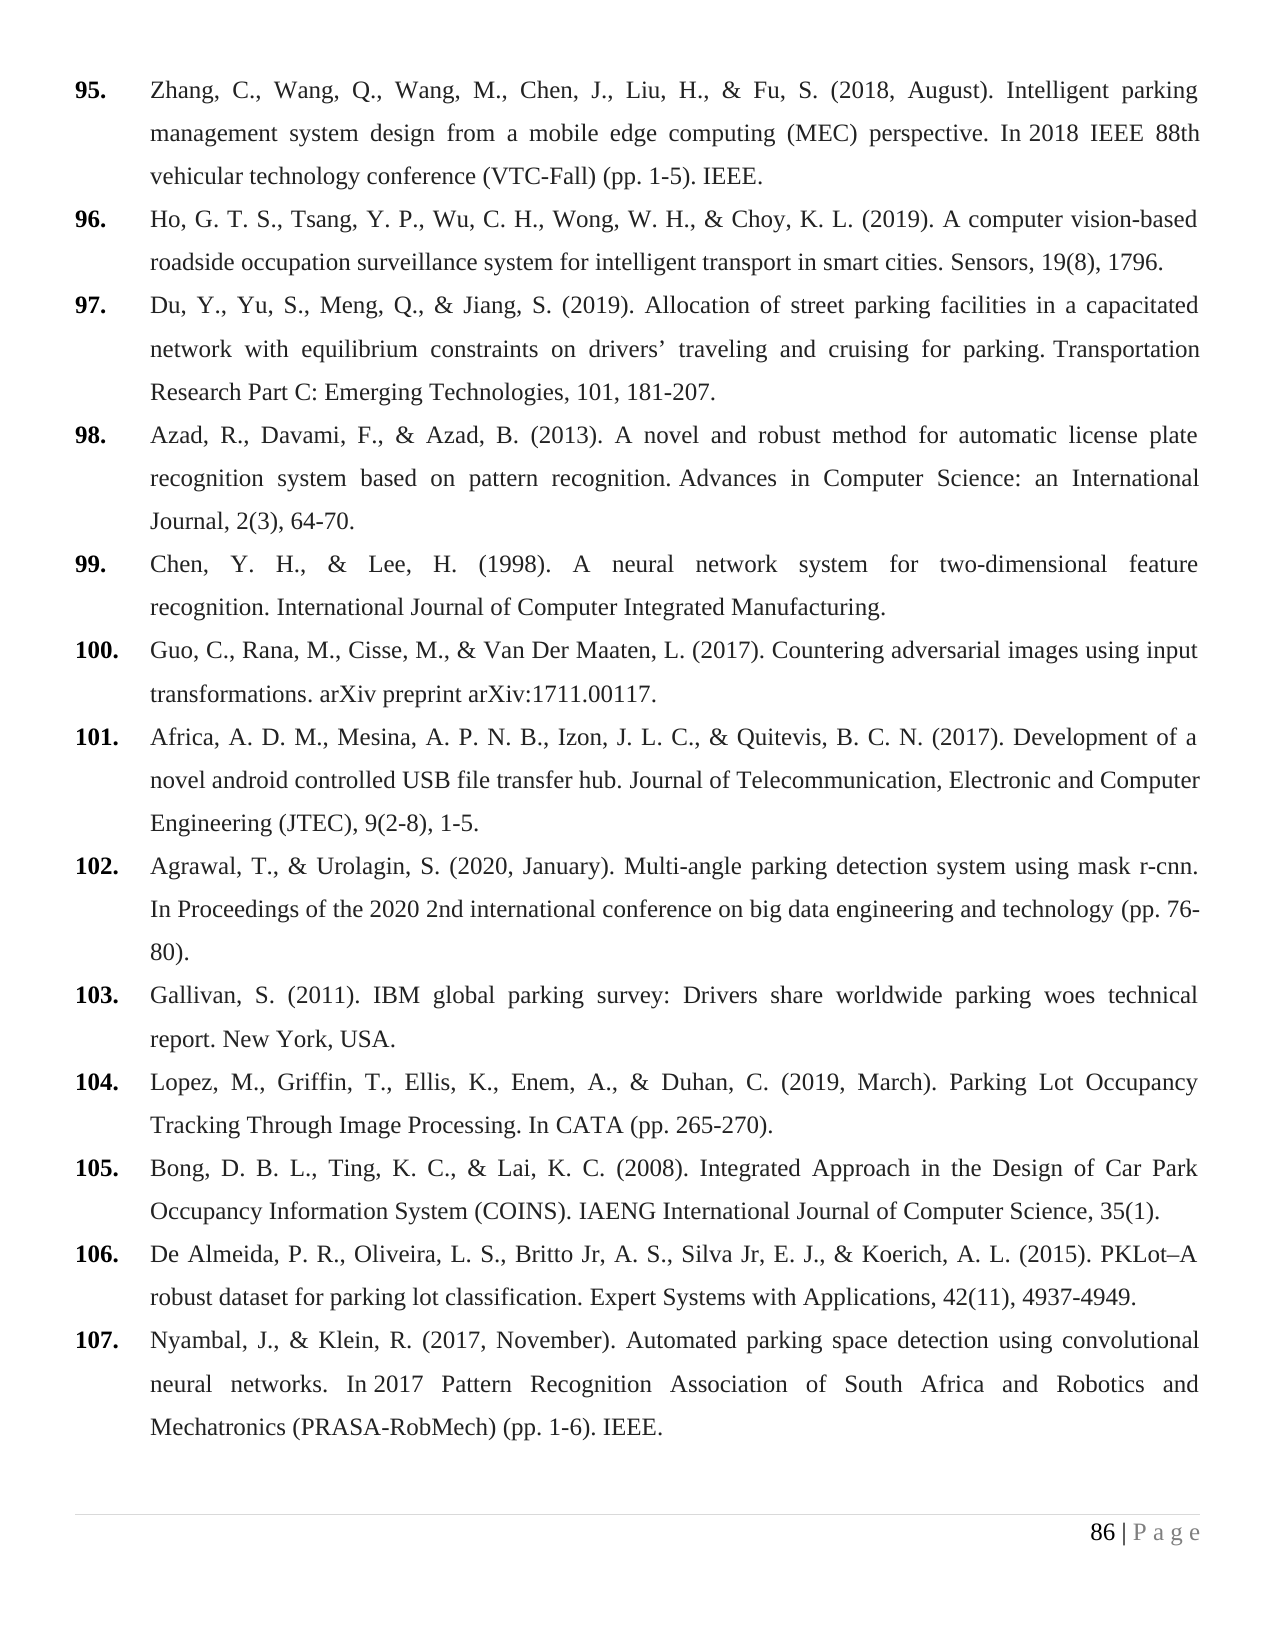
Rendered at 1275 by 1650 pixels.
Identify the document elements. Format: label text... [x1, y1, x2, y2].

list Lopez, M., Griffin, T., Ellis, K., Enem, A., & Duhan, C. (2019, March). Parking Lot Occupancy Tracking Through Image Processing. In CATA (pp. 265-270). [75, 1067, 1200, 1139]
list Agrawal, T., & Urolagin, S. (2020, January). Multi-angle parking detection system using mask r-cnn. In Proceedings of the 2020 2nd international conference on big data engineering and technology (pp. 76-80). [75, 851, 1200, 966]
list De Almeida, P. R., Oliveira, L. S., Britto Jr, A. S., Silva Jr, E. J., & Koerich, A. L. (2015). PKLot–A robust dataset for parking lot classification. Expert Systems with Applications, 42(11), 4937-4949. [75, 1239, 1200, 1311]
list Bong, D. B. L., Ting, K. C., & Lai, K. C. (2008). Integrated Approach in the Design of Car Park Occupancy Information System (COINS). IAENG International Journal of Computer Science, 35(1). [75, 1153, 1200, 1225]
list Africa, A. D. M., Mesina, A. P. N. B., Izon, J. L. C., & Quitevis, B. C. N. (2017). Development of a novel android controlled USB file transfer hub. Journal of Telecommunication, Electronic and Computer Engineering (JTEC), 9(2-8), 1-5. [75, 722, 1200, 837]
list Azad, R., Davami, F., & Azad, B. (2013). A novel and robust method for automatic license plate recognition system based on pattern recognition. Advances in Computer Science: an International Journal, 2(3), 64-70. [75, 420, 1200, 535]
list Zhang, C., Wang, Q., Wang, M., Chen, J., Liu, H., & Fu, S. (2018, August). Intelligent parking management system design from a mobile edge computing (MEC) perspective. In 2018 IEEE 88th vehicular technology conference (VTC-Fall) (pp. 1-5). IEEE. [75, 75, 1200, 190]
list Ho, G. T. S., Tsang, Y. P., Wu, C. H., Wong, W. H., & Choy, K. L. (2019). A computer vision-based roadside occupation surveillance system for intelligent transport in smart cities. Sensors, 19(8), 1796. [75, 204, 1200, 276]
list Nyambal, J., & Klein, R. (2017, November). Automated parking space detection using convolutional neural networks. In 2017 Pattern Recognition Association of South Africa and Robotics and Mechatronics (PRASA-RobMech) (pp. 1-6). IEEE. [75, 1326, 1200, 1441]
list Guo, C., Rana, M., Cisse, M., & Van Der Maaten, L. (2017). Countering adversarial images using input transformations. arXiv preprint arXiv:1711.00117. [75, 636, 1200, 707]
list Du, Y., Yu, S., Meng, Q., & Jiang, S. (2019). Allocation of street parking facilities in a capacitated network with equilibrium constraints on drivers’ traveling and cruising for parking. Transportation Research Part C: Emerging Technologies, 101, 181-207. [75, 291, 1200, 406]
list Chen, Y. H., & Lee, H. (1998). A neural network system for two-dimensional feature recognition. International Journal of Computer Integrated Manufacturing. [75, 549, 1200, 621]
list Gallivan, S. (2011). IBM global parking survey: Drivers share worldwide parking woes technical report. New York, USA. [75, 981, 1200, 1052]
